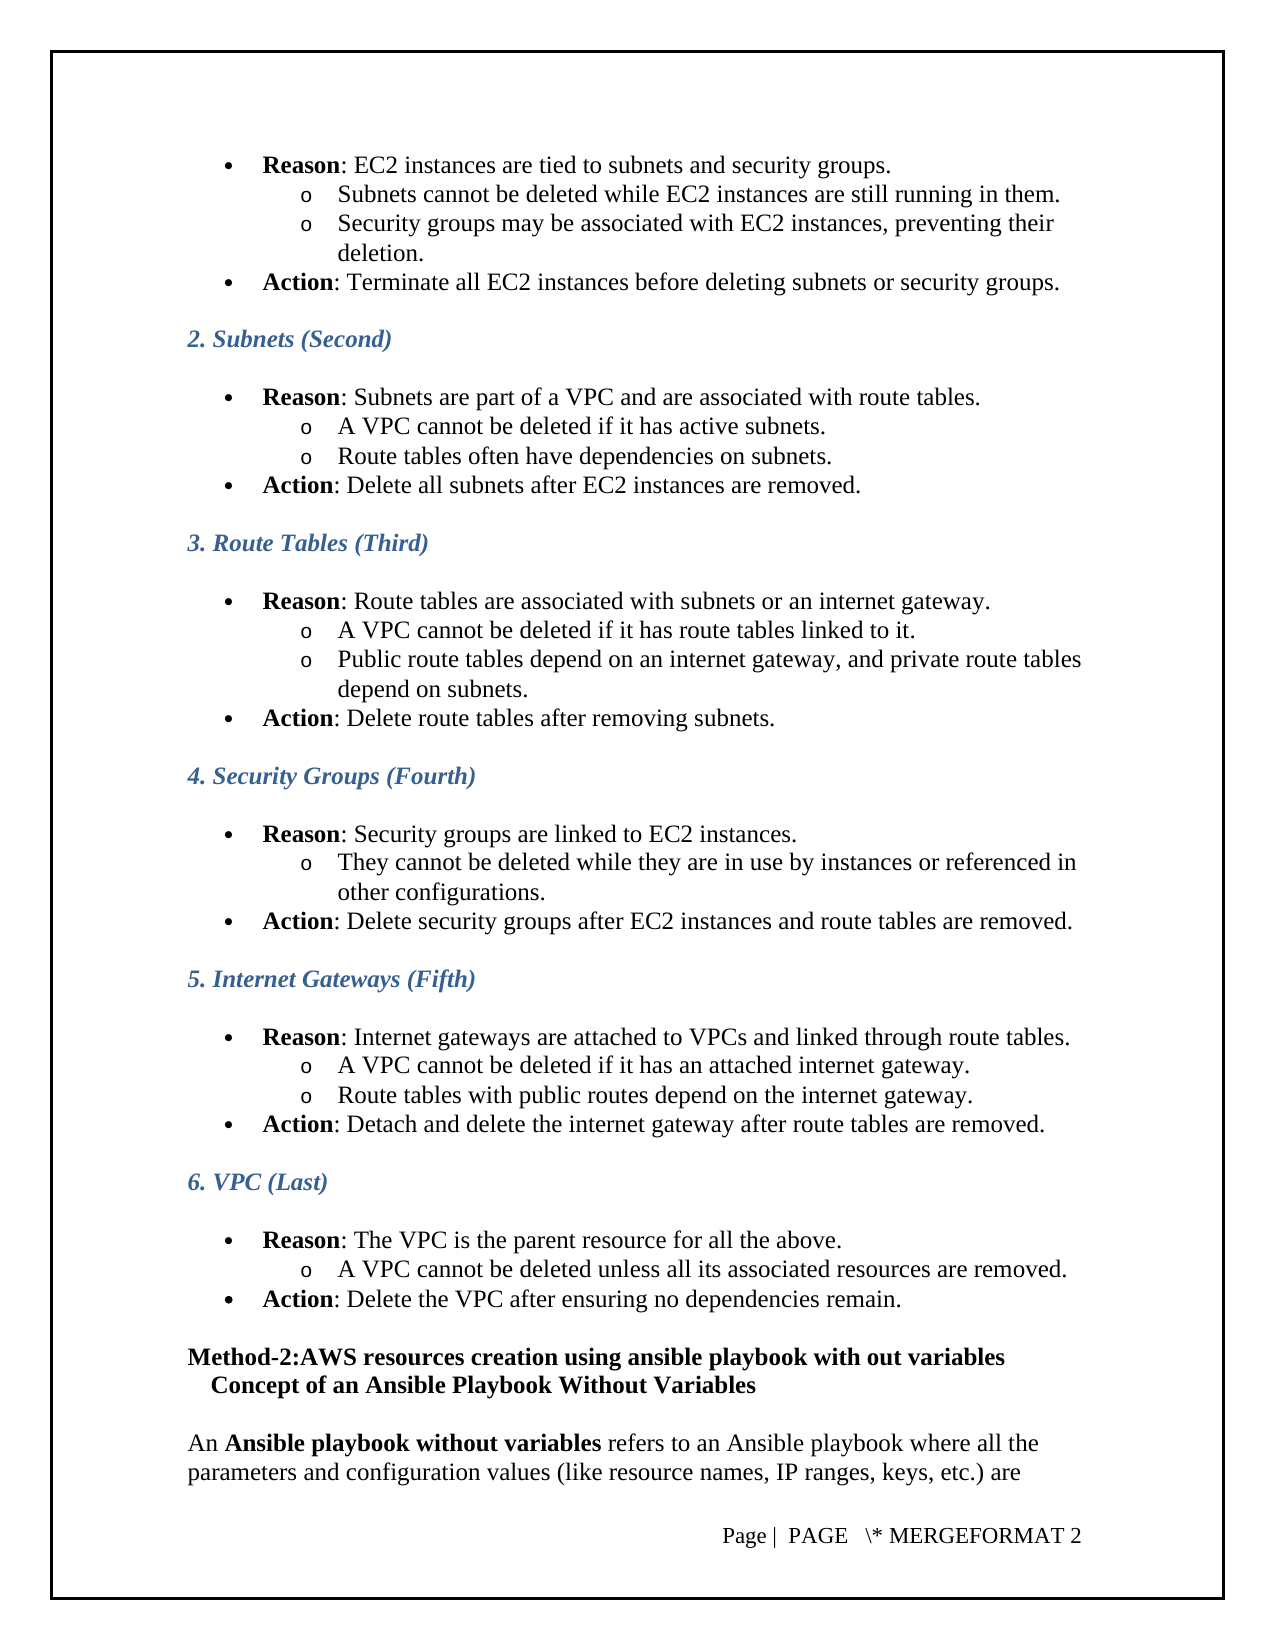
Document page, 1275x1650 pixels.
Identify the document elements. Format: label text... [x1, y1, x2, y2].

list Public route tables depend on an internet gateway, and private route tables depend on subnets. [300, 644, 1087, 703]
list A VPC cannot be deleted if it has active subnets. [300, 411, 1087, 441]
list Route tables often have dependencies on subnets. [300, 441, 1087, 470]
list Reason: The VPC is the parent resource for all the above. [225, 1225, 1087, 1254]
list Subnets cannot be deleted while EC2 instances are still running in them. [300, 179, 1087, 208]
list Reason: Route tables are associated with subnets or an internet gateway. [225, 586, 1087, 615]
subtitle 4. Security Groups (Fourth) [187, 761, 1087, 789]
subtitle 5. Internet Gateways (Fifth) [187, 964, 1087, 992]
list Reason: EC2 instances are tied to subnets and security groups. [225, 150, 1087, 179]
list A VPC cannot be deleted if it has route tables linked to it. [300, 615, 1087, 644]
subtitle Concept of an Ansible Playbook Without Variables [198, 1370, 1087, 1399]
subtitle 2. Subnets (Second) [187, 324, 1087, 353]
list Action: Terminate all EC2 instances before deleting subnets or security groups. [225, 267, 1087, 295]
list Action: Delete route tables after removing subnets. [225, 703, 1087, 732]
list Action: Detach and delete the internet gateway after route tables are removed. [225, 1109, 1087, 1138]
list Action: Delete security groups after EC2 instances and route tables are removed. [225, 906, 1087, 934]
list Security groups may be associated with EC2 instances, preventing their deletion. [300, 208, 1087, 267]
list Action: Delete the VPC after ensuring no dependencies remain. [225, 1284, 1087, 1312]
list Route tables with public routes depend on the internet gateway. [300, 1080, 1087, 1109]
list Reason: Internet gateways are attached to VPCs and linked through route tables. [225, 1022, 1087, 1050]
subtitle 3. Route Tables (Third) [187, 528, 1087, 557]
list A VPC cannot be deleted if it has an attached internet gateway. [300, 1050, 1087, 1080]
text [187, 1428, 1087, 1486]
list Action: Delete all subnets after EC2 instances are removed. [225, 470, 1087, 499]
subtitle 6. VPC (Last) [187, 1167, 1087, 1196]
list Reason: Security groups are linked to EC2 instances. [225, 819, 1087, 847]
list Reason: Subnets are part of a VPC and are associated with route tables. [225, 382, 1087, 411]
list Method-2:AWS resources creation using ansible playbook with out variables [187, 1342, 1087, 1370]
list A VPC cannot be deleted unless all its associated resources are removed. [300, 1254, 1087, 1284]
list They cannot be deleted while they are in use by instances or referenced in other configurations. [300, 847, 1087, 906]
